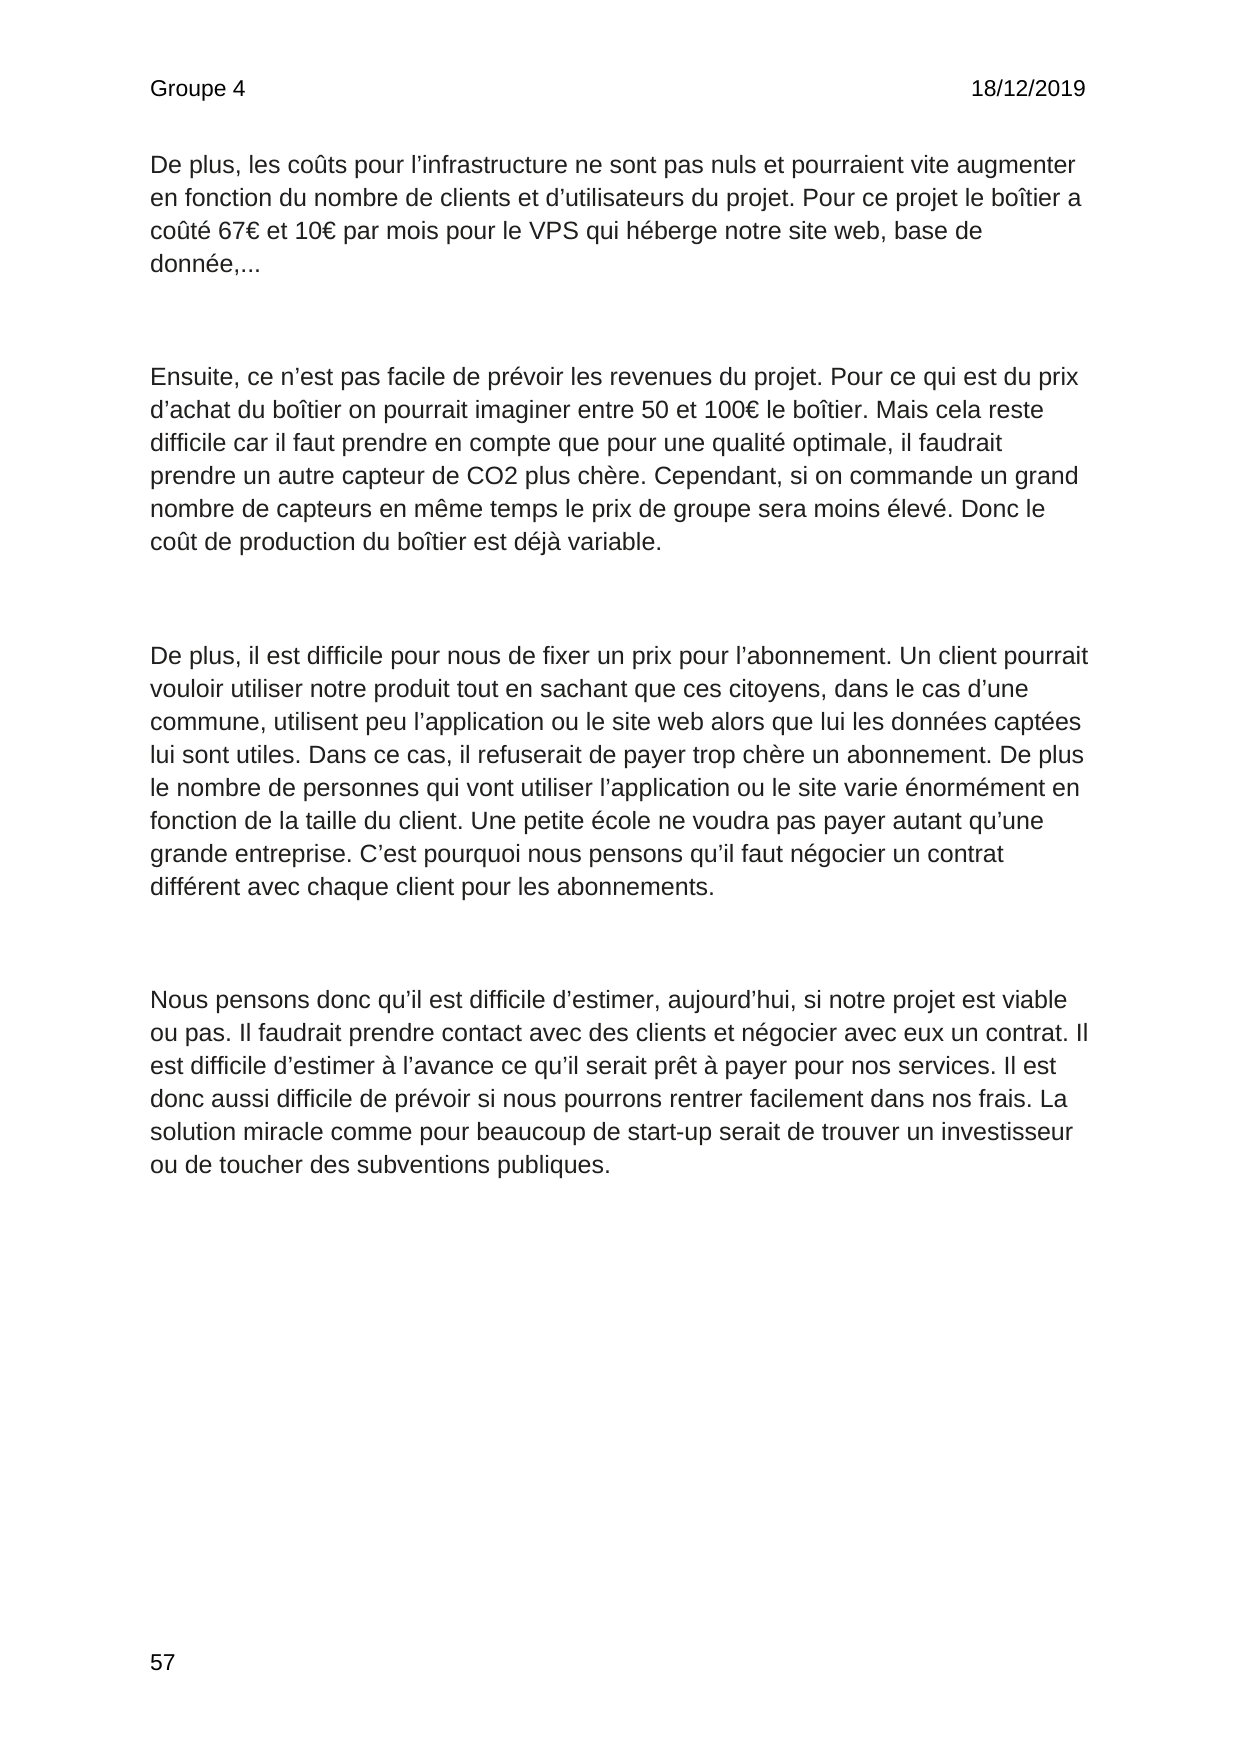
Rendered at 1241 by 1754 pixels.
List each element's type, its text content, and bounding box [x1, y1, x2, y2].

text Ensuite, ce n’est pas facile de prévoir les revenues du projet. Pour ce qui est du prix d’achat du boîtier on pourrait imaginer entre 50 et 100€ le boîtier. Mais cela reste difficile car il faut prendre en compte que pour une qualité optimale, il faudrait prendre un autre capteur de CO2 plus chère. Cependant, si on commande un grand nombre de capteurs en même temps le prix de groupe sera moins élevé. Donc le coût de production du boîtier est déjà variable. [150, 362, 1090, 556]
text De plus, il est difficile pour nous de fixer un prix pour l’abonnement. Un client pourrait vouloir utiliser notre produit tout en sachant que ces citoyens, dans le cas d’une commune, utilisent peu l’application ou le site web alors que lui les données captées lui sont utiles. Dans ce cas, il refuserait de payer trop chère un abonnement. De plus le nombre de personnes qui vont utiliser l’application ou le site varie énormément en fonction de la taille du client. Une petite école ne voudra pas payer autant qu’une grande entreprise. C’est pourquoi nous pensons qu’il faut négocier un contrat différent avec chaque client pour les abonnements. [150, 641, 1090, 901]
text Nous pensons donc qu’il est difficile d’estimer, aujourd’hui, si notre projet est viable ou pas. Il faudrait prendre contact avec des clients et négocier avec eux un contrat. Il est difficile d’estimer à l’avance ce qu’il serait prêt à payer pour nos services. Il est donc aussi difficile de prévoir si nous pourrons rentrer facilement dans nos frais. La solution miracle comme pour beaucoup de start-up serait de trouver un investisseur ou de toucher des subventions publiques. [150, 985, 1090, 1179]
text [150, 150, 1090, 278]
